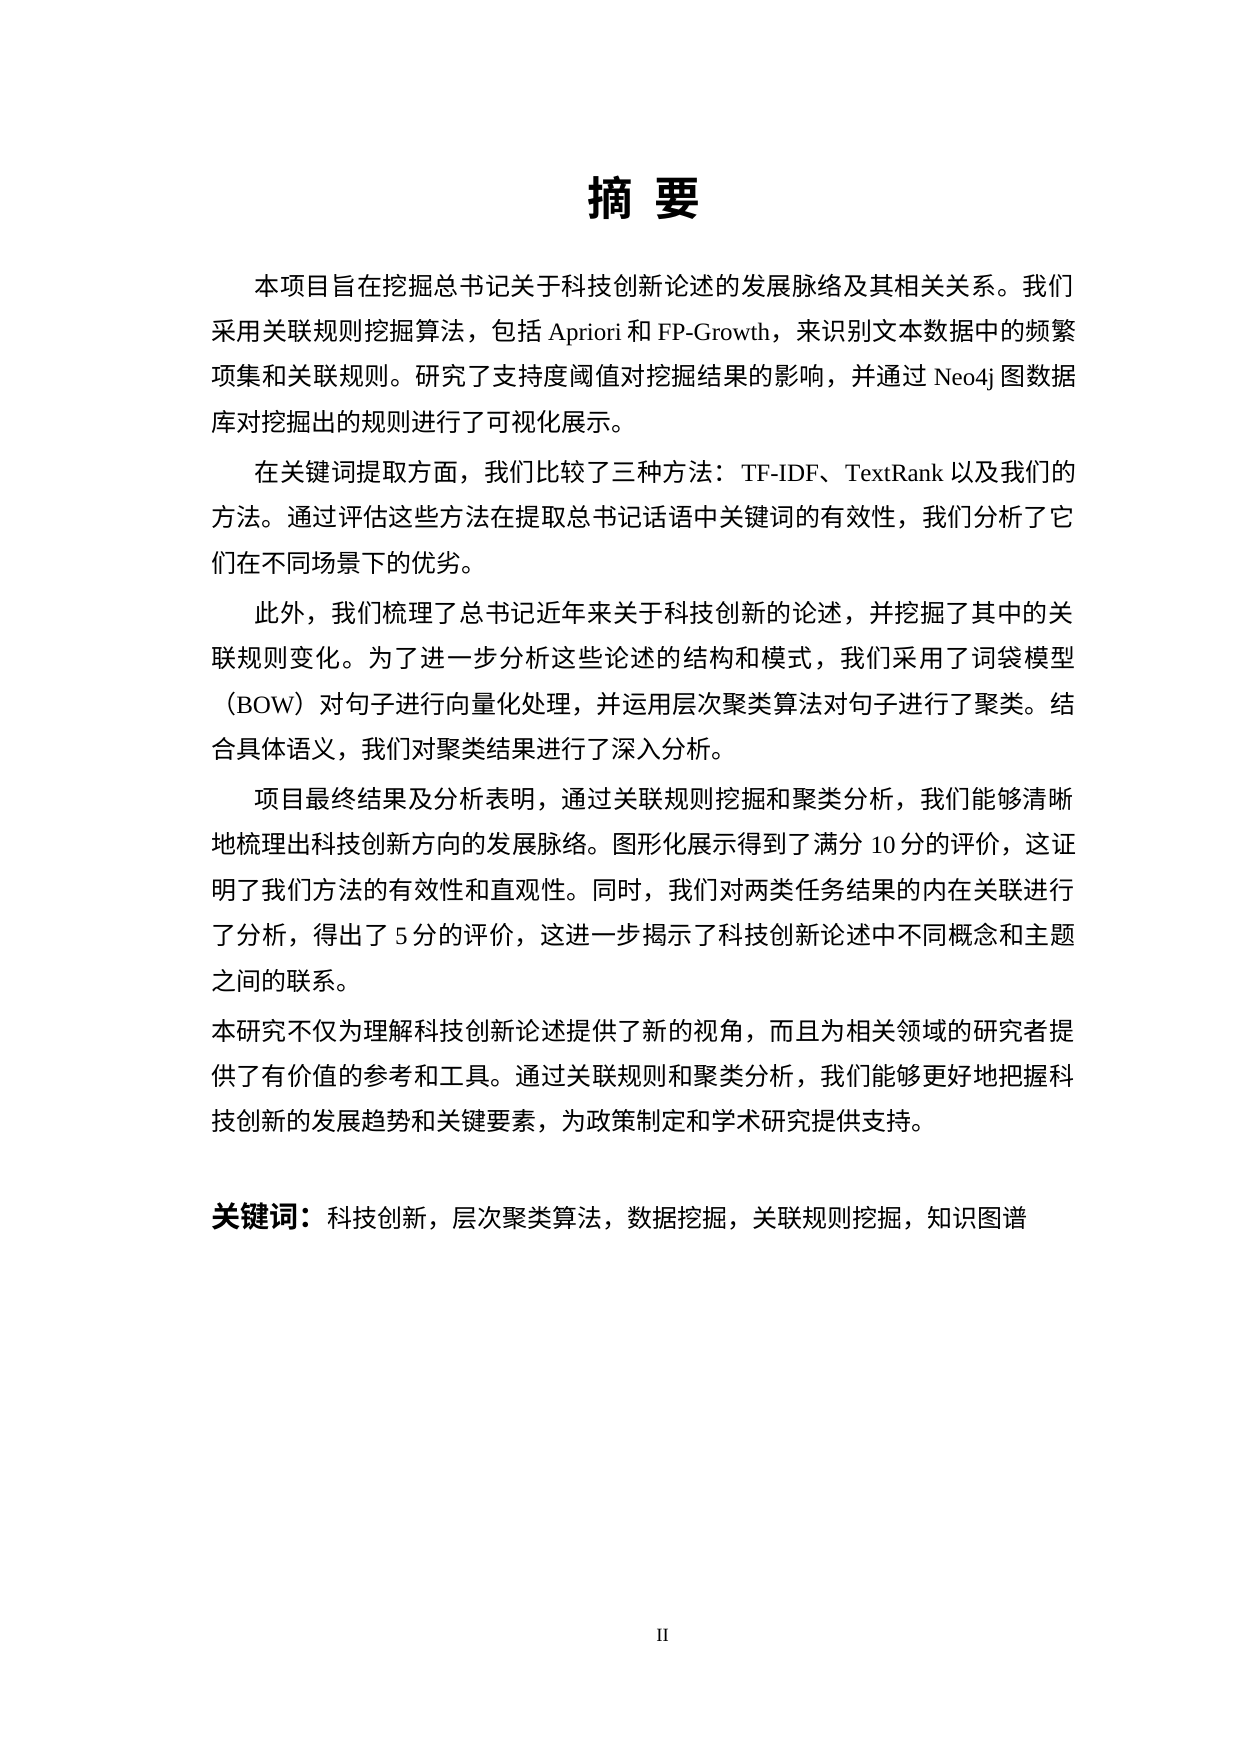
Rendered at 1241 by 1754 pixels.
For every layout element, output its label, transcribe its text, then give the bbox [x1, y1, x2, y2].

text 关键词：科技创新，层次聚类算法，数据挖掘，关联规则挖掘，知识图谱 [211, 1193, 1077, 1235]
text 在关键词提取方面，我们比较了三种方法：TF-IDF、TextRank以及我们的方法。通过评估这些方法在提取总书记话语中关键词的有效性，我们分析了它们在不同场景下的优劣。 [211, 452, 1077, 579]
text 摘 要 [211, 162, 1077, 229]
text 本项目旨在挖掘总书记关于科技创新论述的发展脉络及其相关关系。我们采用关联规则挖掘算法，包括Apriori和FP-Growth，来识别文本数据中的频繁项集和关联规则。研究了支持度阈值对挖掘结果的影响，并通过Neo4j图数据库对挖掘出的规则进行了可视化展示。 [211, 266, 1077, 438]
text 此外，我们梳理了总书记近年来关于科技创新的论述，并挖掘了其中的关联规则变化。为了进一步分析这些论述的结构和模式，我们采用了词袋模型（BOW）对句子进行向量化处理，并运用层次聚类算法对句子进行了聚类。结合具体语义，我们对聚类结果进行了深入分析。 [211, 593, 1077, 766]
text 本研究不仅为理解科技创新论述提供了新的视角，而且为相关领域的研究者提供了有价值的参考和工具。通过关联规则和聚类分析，我们能够更好地把握科技创新的发展趋势和关键要素，为政策制定和学术研究提供支持。 [211, 1011, 1077, 1138]
text 项目最终结果及分析表明，通过关联规则挖掘和聚类分析，我们能够清晰地梳理出科技创新方向的发展脉络。图形化展示得到了满分10分的评价，这证明了我们方法的有效性和直观性。同时，我们对两类任务结果的内在关联进行了分析，得出了5分的评价，这进一步揭示了科技创新论述中不同概念和主题之间的联系。 [211, 780, 1077, 997]
